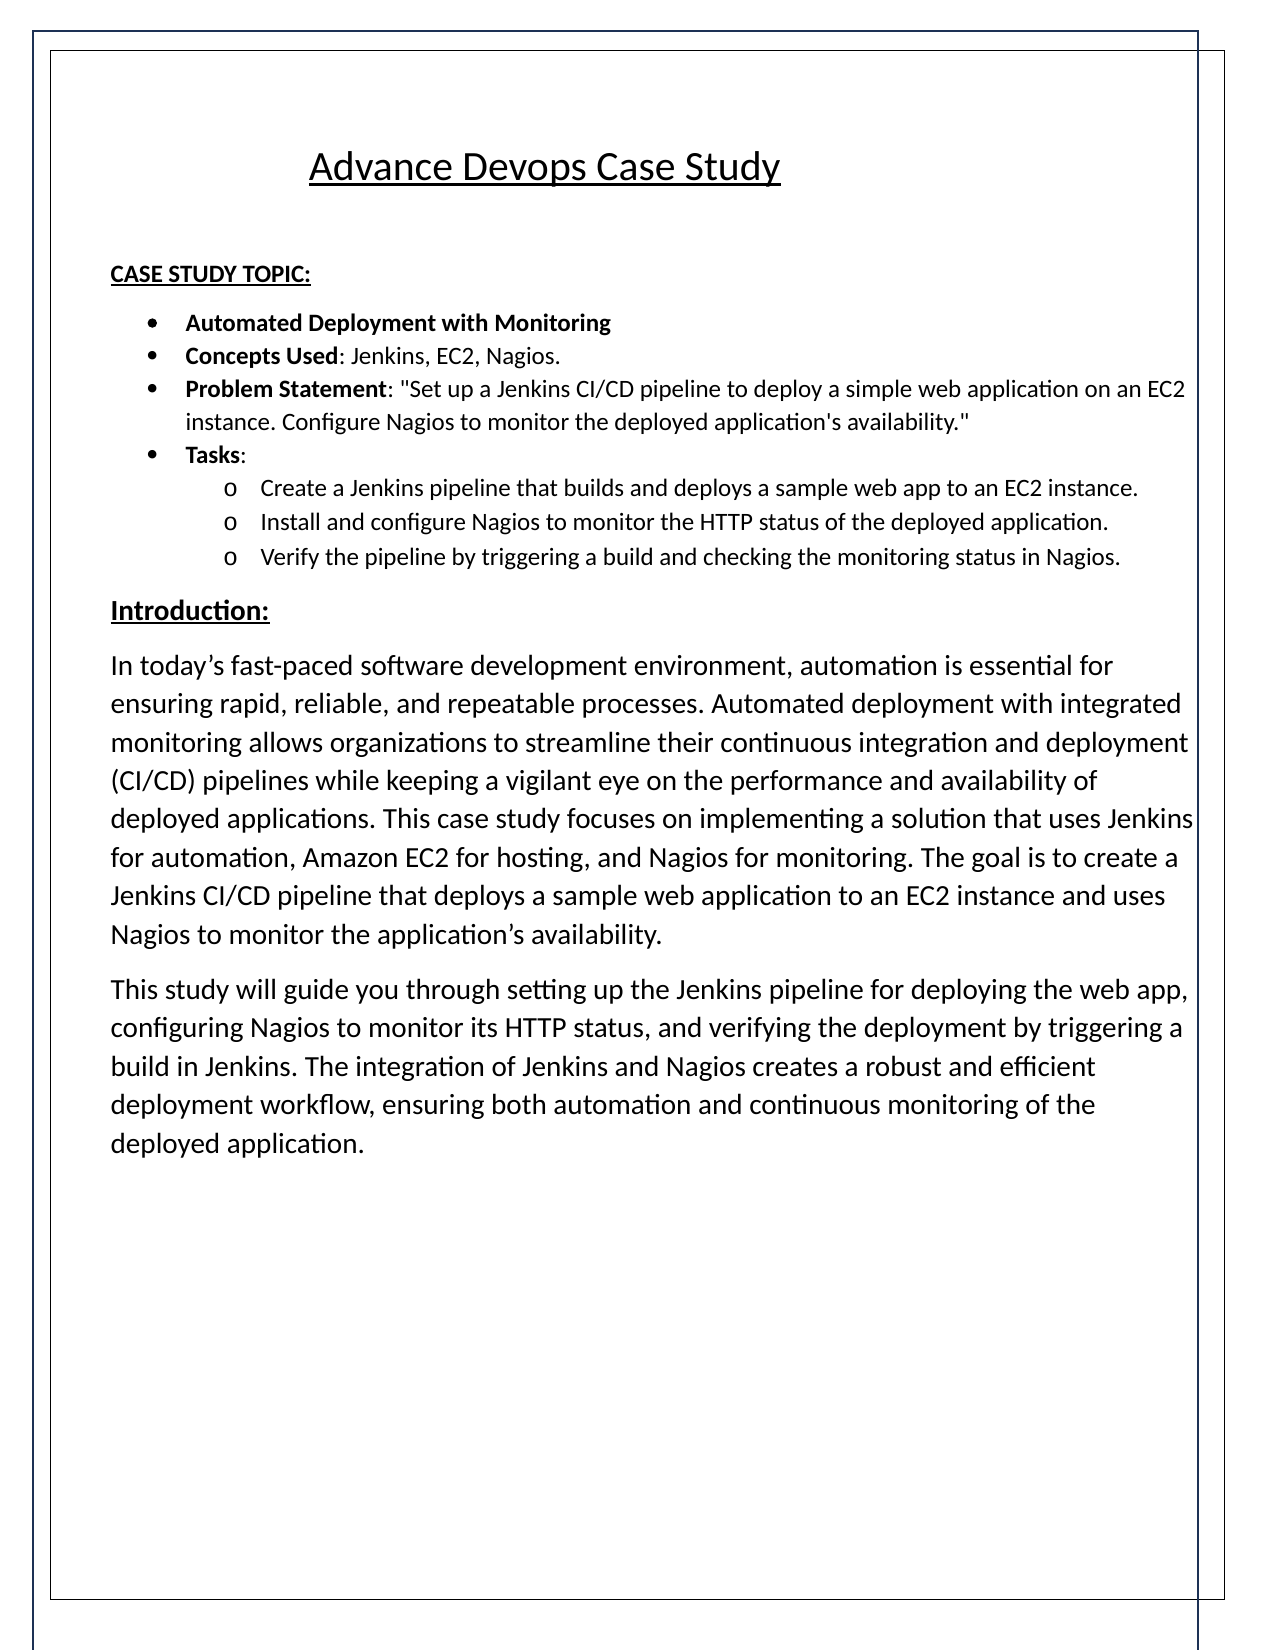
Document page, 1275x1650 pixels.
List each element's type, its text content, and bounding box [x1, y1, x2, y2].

text CASE STUDY TOPIC: [110, 258, 1197, 288]
text In today’s fast-paced software development environment, automation is essential for ensuring rapid, reliable, and repeatable processes. Automated deployment with integrated monitoring allows organizations to streamline their continuous integration and deployment (CI/CD) pipelines while keeping a vigilant eye on the performance and availability of deployed applications. This case study focuses on implementing a solution that uses Jenkins for automation, Amazon EC2 for hosting, and Nagios for monitoring. The goal is to create a Jenkins CI/CD pipeline that deploys a sample web application to an EC2 instance and uses Nagios to monitor the application’s availability. [110, 647, 1197, 951]
list Concepts Used: Jenkins, EC2, Nagios. [148, 341, 1197, 371]
list Verify the pipeline by triggering a build and checking the monitoring status in Nagios. [223, 541, 1197, 572]
list Create a Jenkins pipeline that builds and deploys a sample web app to an EC2 instance. [223, 472, 1197, 504]
list Tasks: [148, 439, 1197, 470]
list Automated Deployment with Monitoring [148, 308, 1197, 338]
list Problem Statement: "Set up a Jenkins CI/CD pipeline to deploy a simple web application on an EC2 instance. Configure Nagios to monitor the deployed application's availability." [148, 373, 1197, 437]
text This study will guide you through setting up the Jenkins pipeline for deploying the web app, configuring Nagios to monitor its HTTP status, and verifying the deployment by triggering a build in Jenkins. The integration of Jenkins and Nagios creates a robust and efficient deployment workflow, ensuring both automation and continuous monitoring of the deployed application. [110, 971, 1197, 1160]
list Install and configure Nagios to monitor the HTTP status of the deployed application. [223, 506, 1197, 538]
text Introduction: [110, 592, 1197, 627]
text Advance Devops Case Study [110, 139, 1197, 190]
